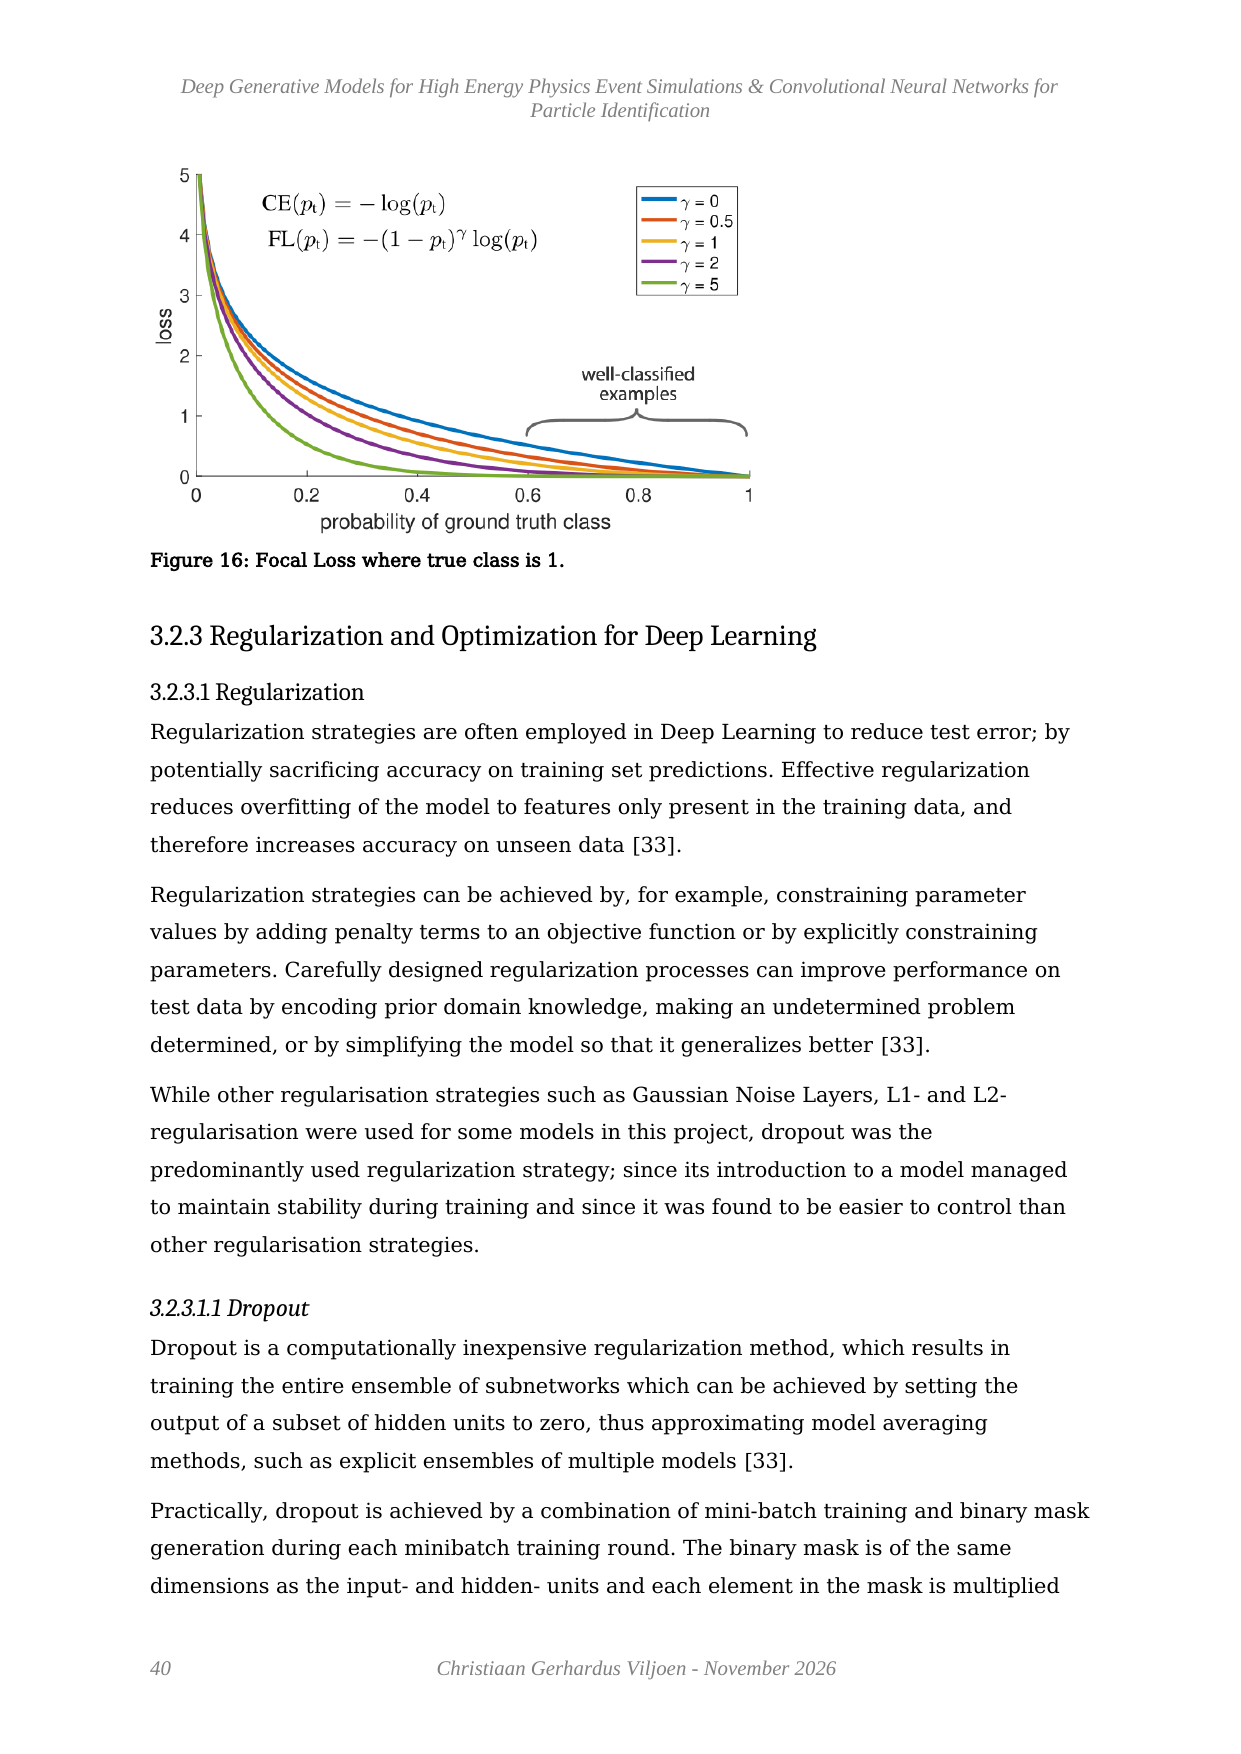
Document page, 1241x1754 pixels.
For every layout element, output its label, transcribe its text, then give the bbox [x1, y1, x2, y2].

text While other regularisation strategies such as Gaussian Noise Layers, L1- and L2-regularisation were used for some models in this project, dropout was the predominantly used regularization strategy; since its introduction to a model managed to maintain stability during training and since it was found to be easier to control than other regularisation strategies. [150, 1081, 1090, 1256]
text Regularization strategies can be achieved by, for example, constraining parameter values by adding penalty terms to an objective function or by explicitly constraining parameters. Carefully designed regularization processes can improve performance on test data by encoding prior domain knowledge, making an undetermined problem determined, or by simplifying the model so that it generalizes better . [150, 881, 1090, 1056]
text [150, 1498, 1090, 1598]
text Regularization strategies are often employed in Deep Learning to reduce test error; by potentially sacrificing accuracy on training set predictions. Effective regularization reduces overfitting of the model to features only present in the training data, and therefore increases accuracy on unseen data . [150, 719, 1090, 856]
text Figure 16: Focal Loss where true class is 1. [150, 548, 1090, 570]
subtitle Regularization [150, 678, 1090, 706]
text Dropout is a computationally inexpensive regularization method, which results in training the entire ensemble of subnetworks which can be achieved by setting the output of a subset of hidden units to zero, thus approximating model averaging methods, such as explicit ensembles of multiple models . [150, 1335, 1090, 1473]
subtitle Regularization and Optimization for Deep Learning [150, 619, 1090, 653]
subtitle Dropout [150, 1294, 1090, 1323]
picture [150, 159, 764, 536]
